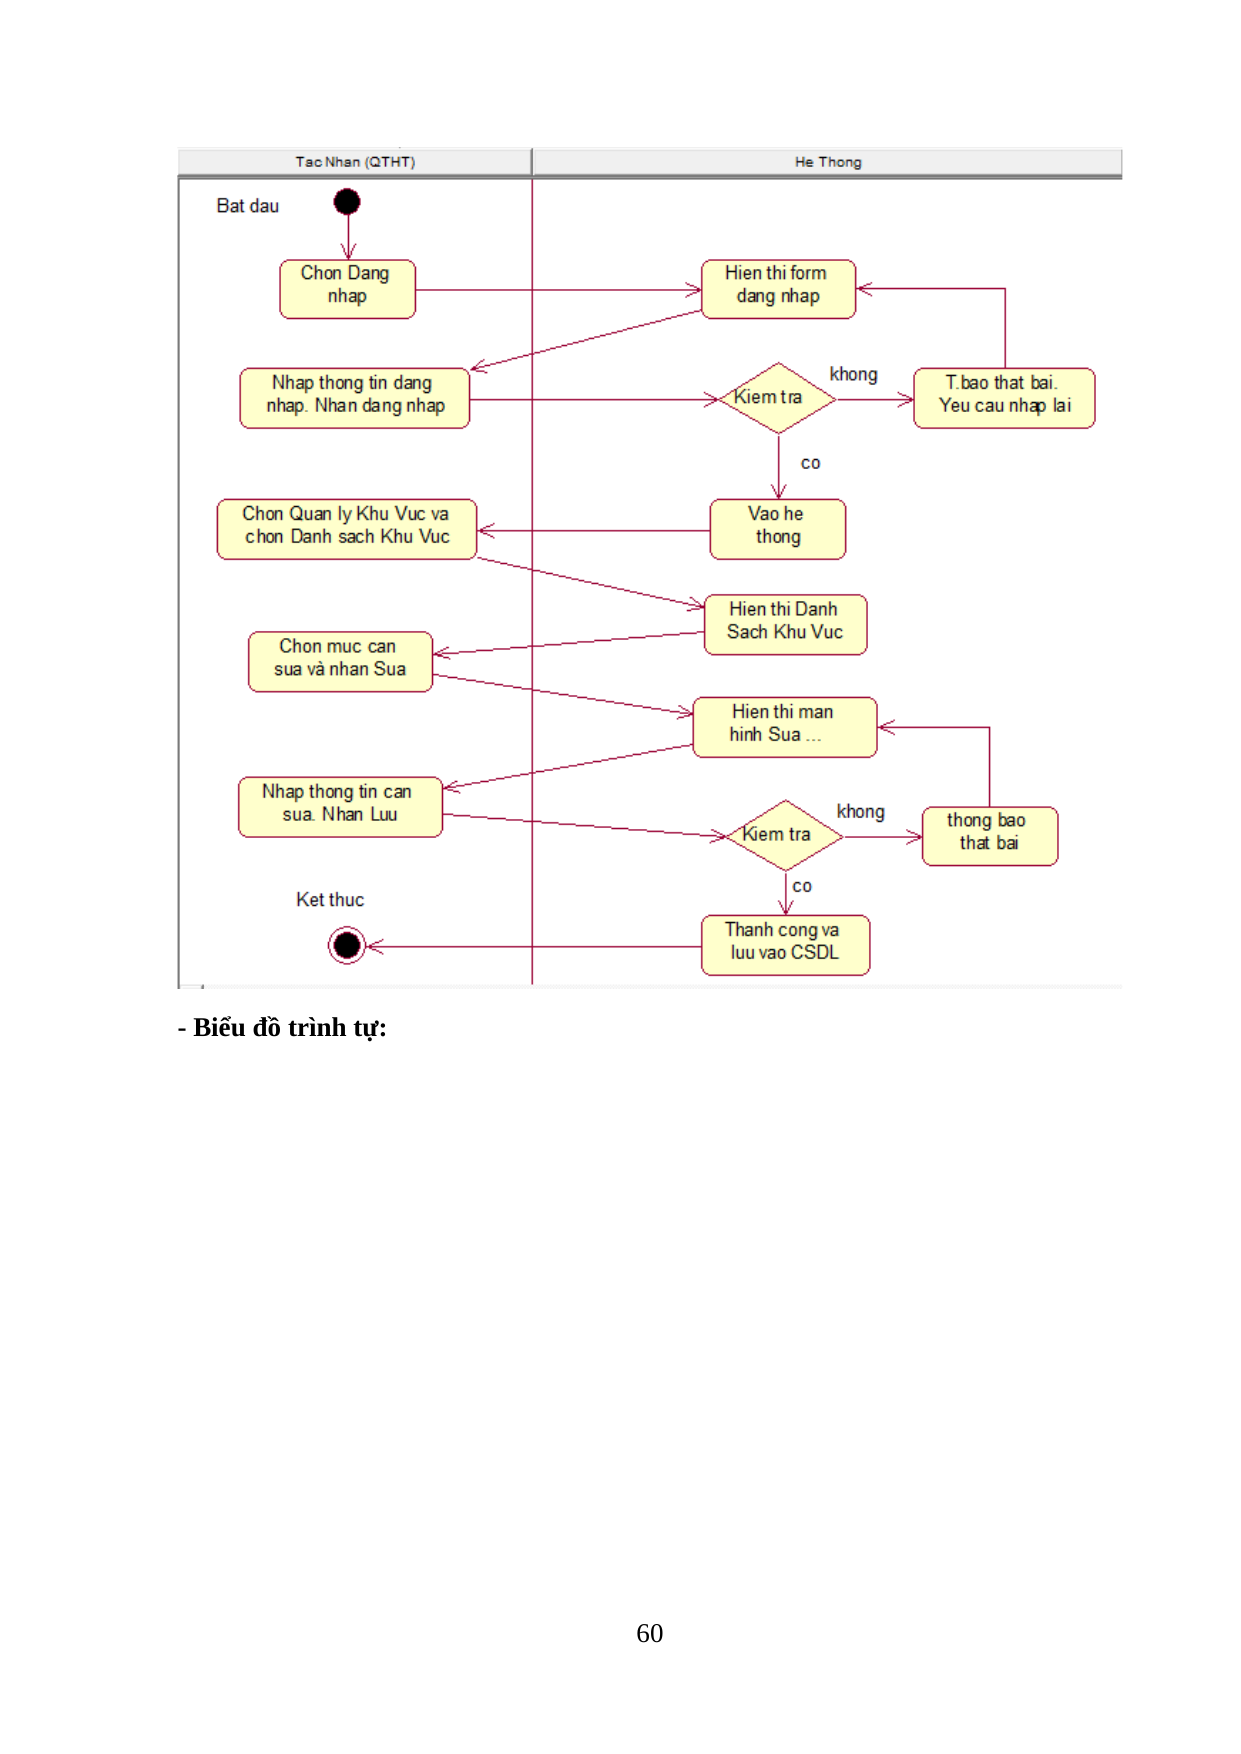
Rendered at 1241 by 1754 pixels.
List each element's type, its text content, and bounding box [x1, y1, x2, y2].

text - Biểu đồ trình tự: [177, 1011, 1122, 1042]
picture [177, 147, 1123, 989]
